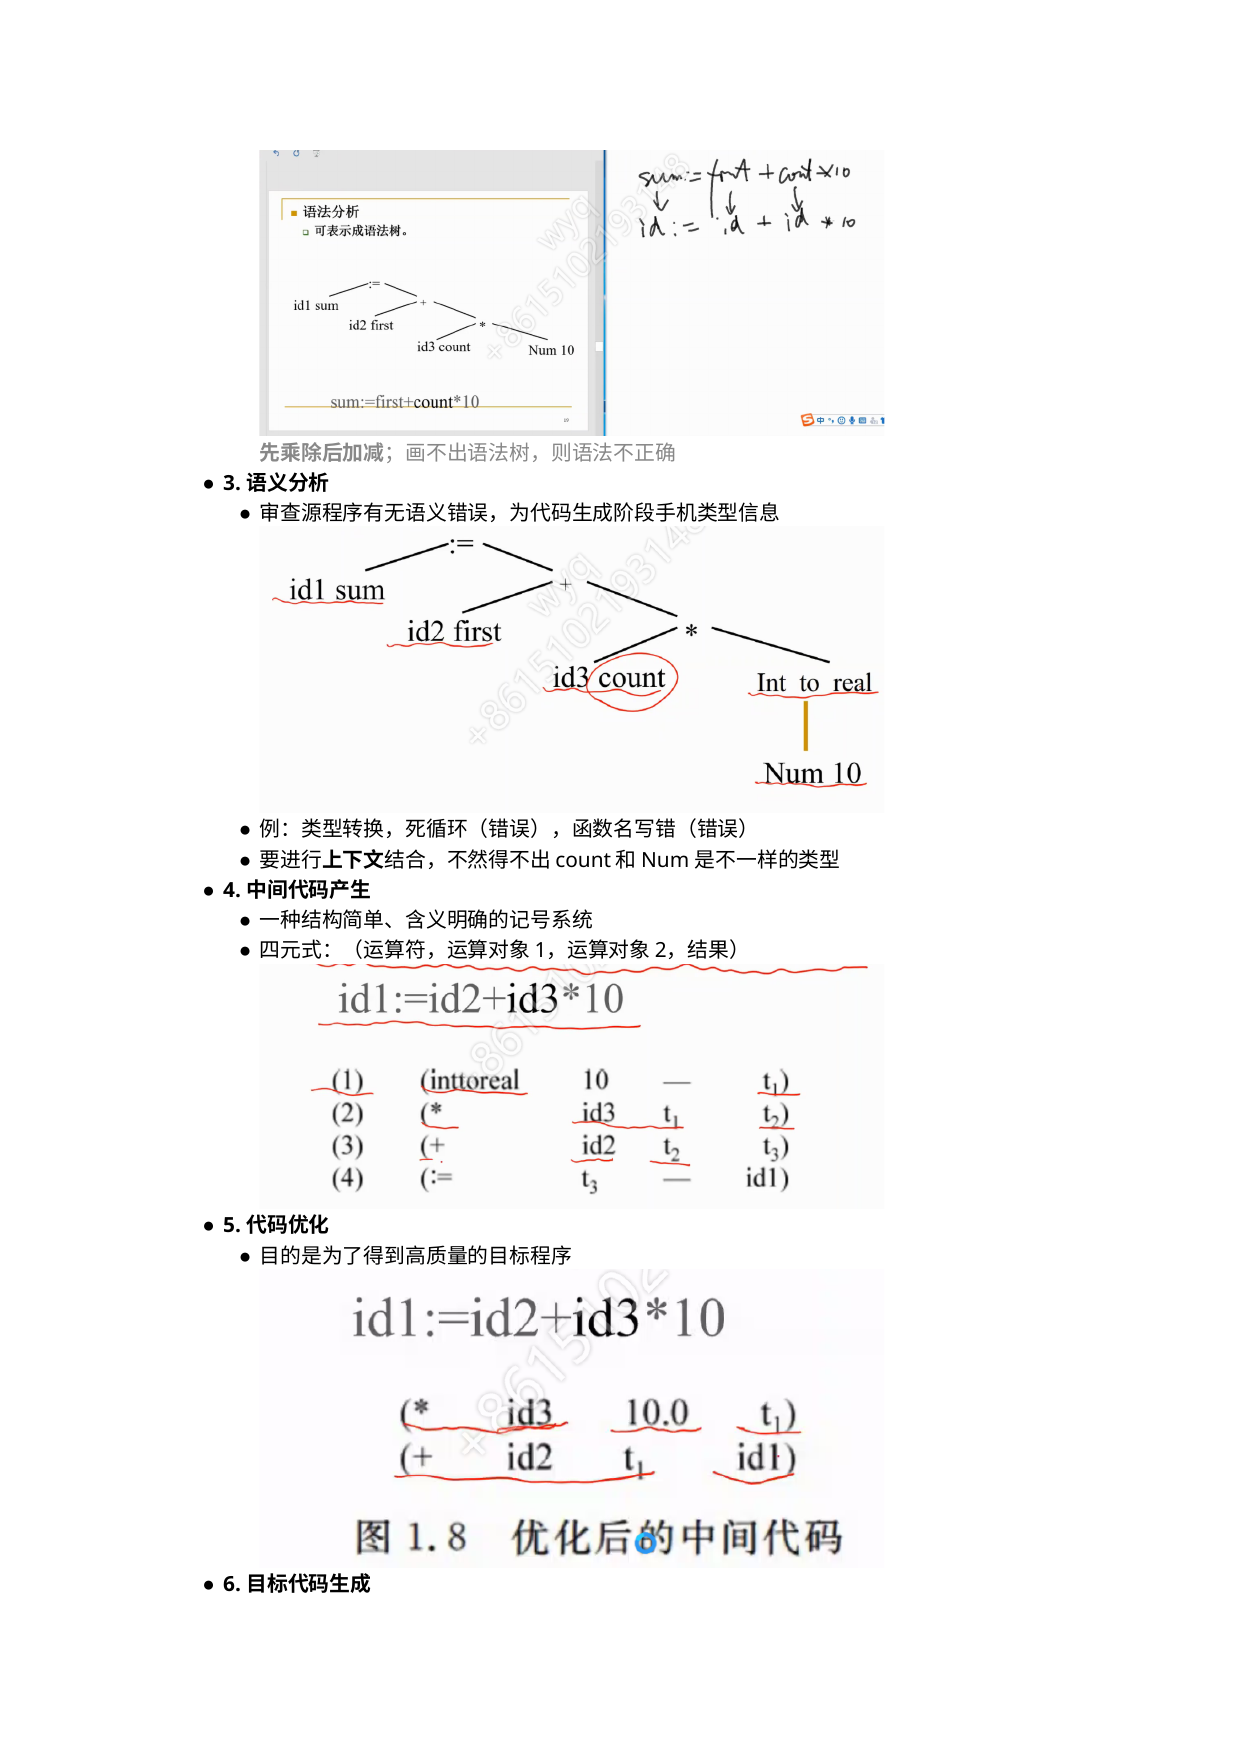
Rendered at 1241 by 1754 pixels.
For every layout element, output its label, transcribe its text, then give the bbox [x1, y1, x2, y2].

list 4. 中间代码产生 [202, 873, 1090, 903]
list 3. 语义分析 [202, 466, 1090, 496]
list 5. 代码优化 [202, 1209, 1090, 1239]
picture [259, 526, 885, 813]
picture [259, 1269, 885, 1568]
list 例：类型转换，死循环（错误），函数名写错（错误） [238, 813, 1090, 843]
list 6. 目标代码生成 [202, 1567, 1090, 1598]
list 一种结构简单、含义明确的记号系统 [238, 903, 1090, 934]
list 要进行上下文结合，不然得不出count和 Num 是不一样的类型 [238, 843, 1090, 873]
text 先乘除后加减；画不出语法树，则语法不正确 [259, 436, 1090, 466]
picture [259, 150, 885, 436]
list 审查源程序有无语义错误，为代码生成阶段手机类型信息 [238, 496, 1090, 526]
picture [259, 964, 885, 1209]
list 目的是为了得到高质量的目标程序 [238, 1239, 1090, 1269]
list 四元式：（运算符，运算对象1，运算对象2，结果） [238, 934, 1090, 964]
